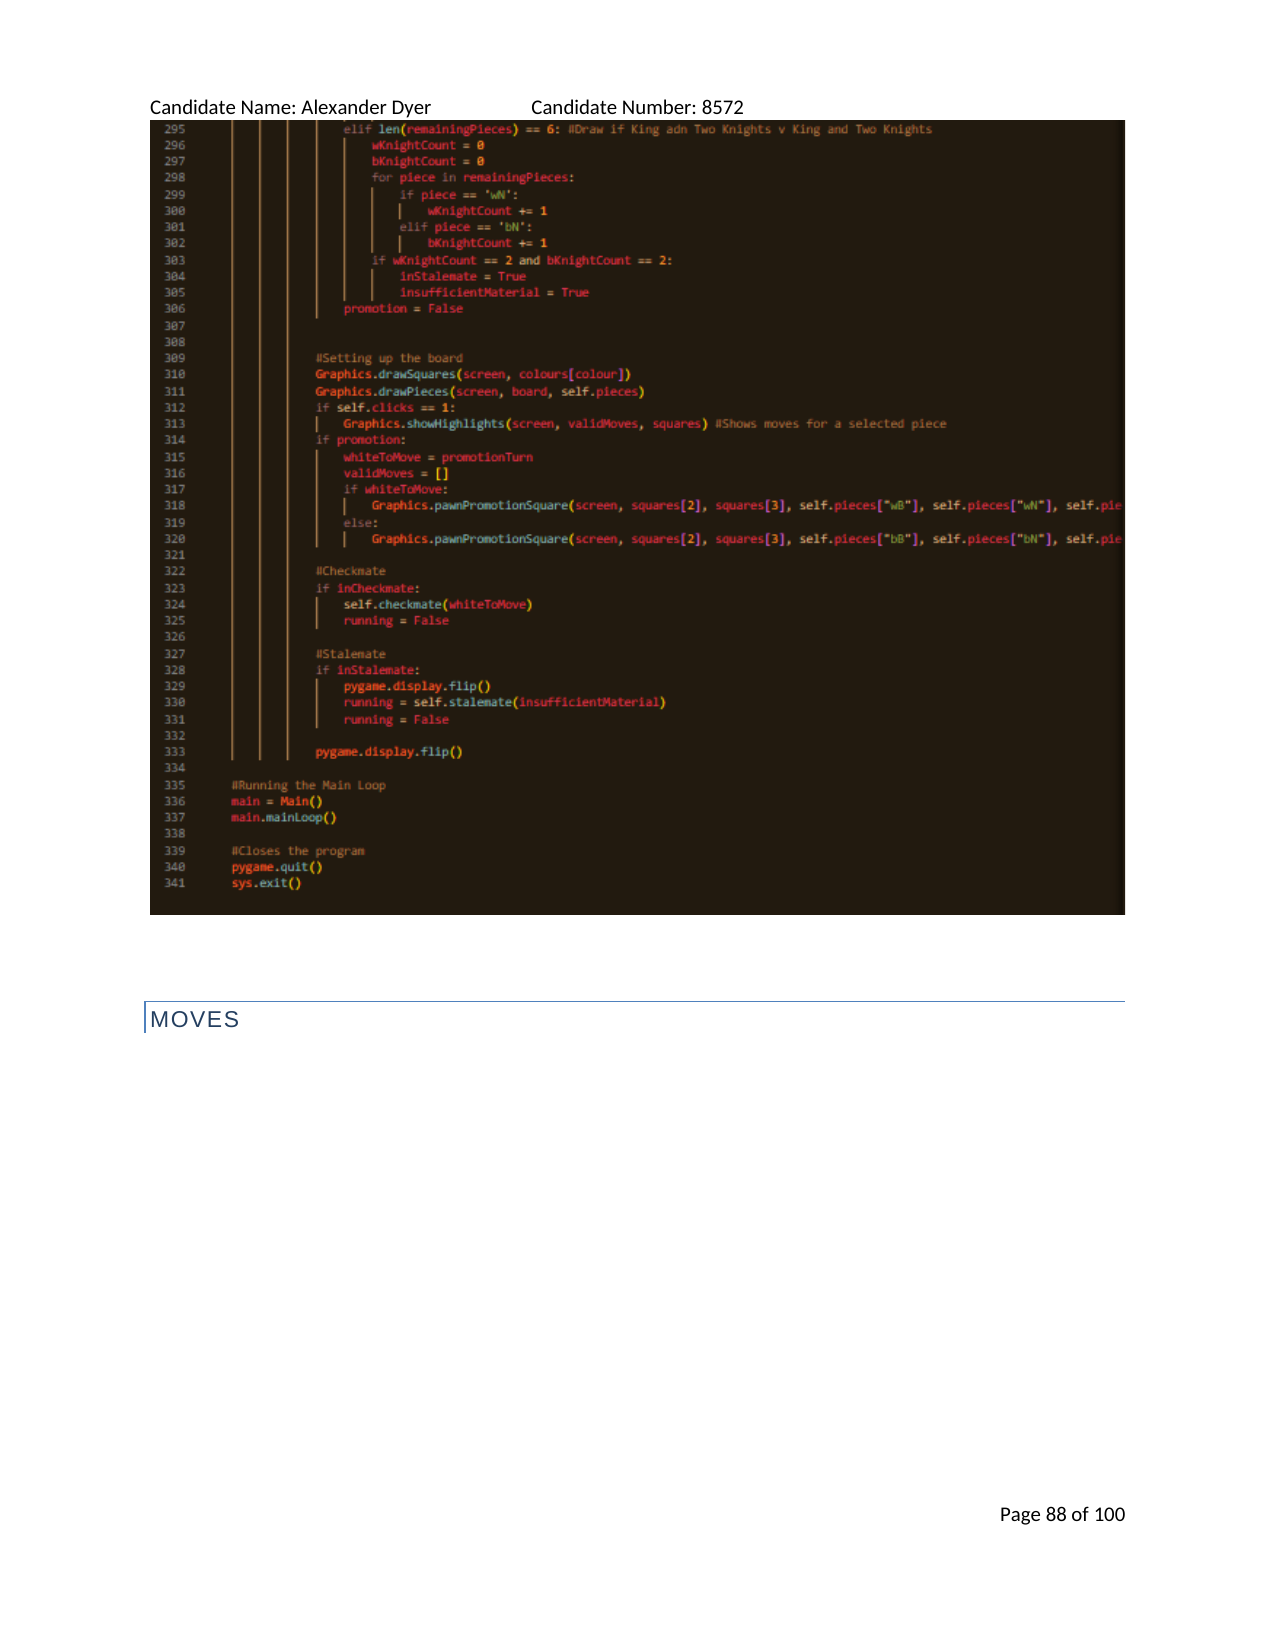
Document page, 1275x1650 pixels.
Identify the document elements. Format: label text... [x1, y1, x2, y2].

picture [150, 120, 1125, 915]
subtitle Moves [146, 1002, 1125, 1033]
